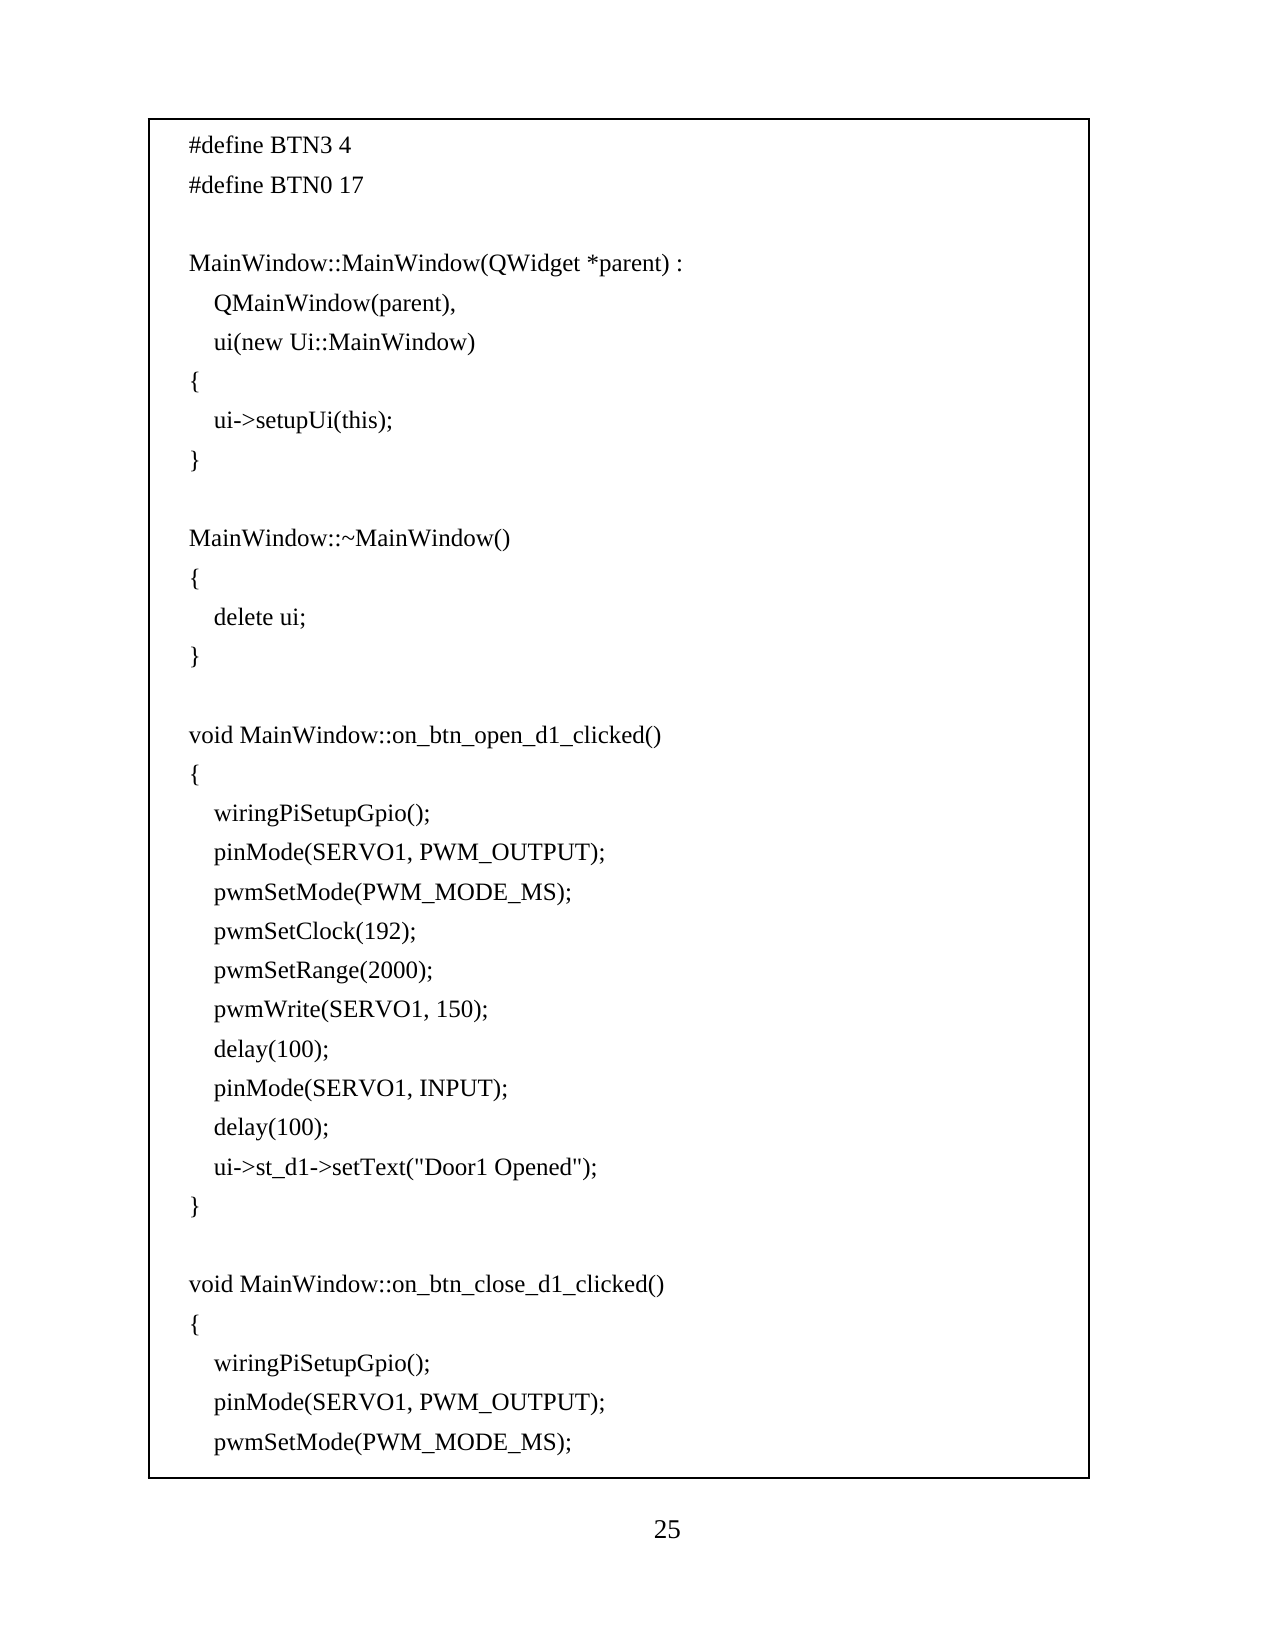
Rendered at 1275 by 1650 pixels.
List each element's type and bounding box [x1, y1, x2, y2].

table_header [150, 120, 1088, 1477]
